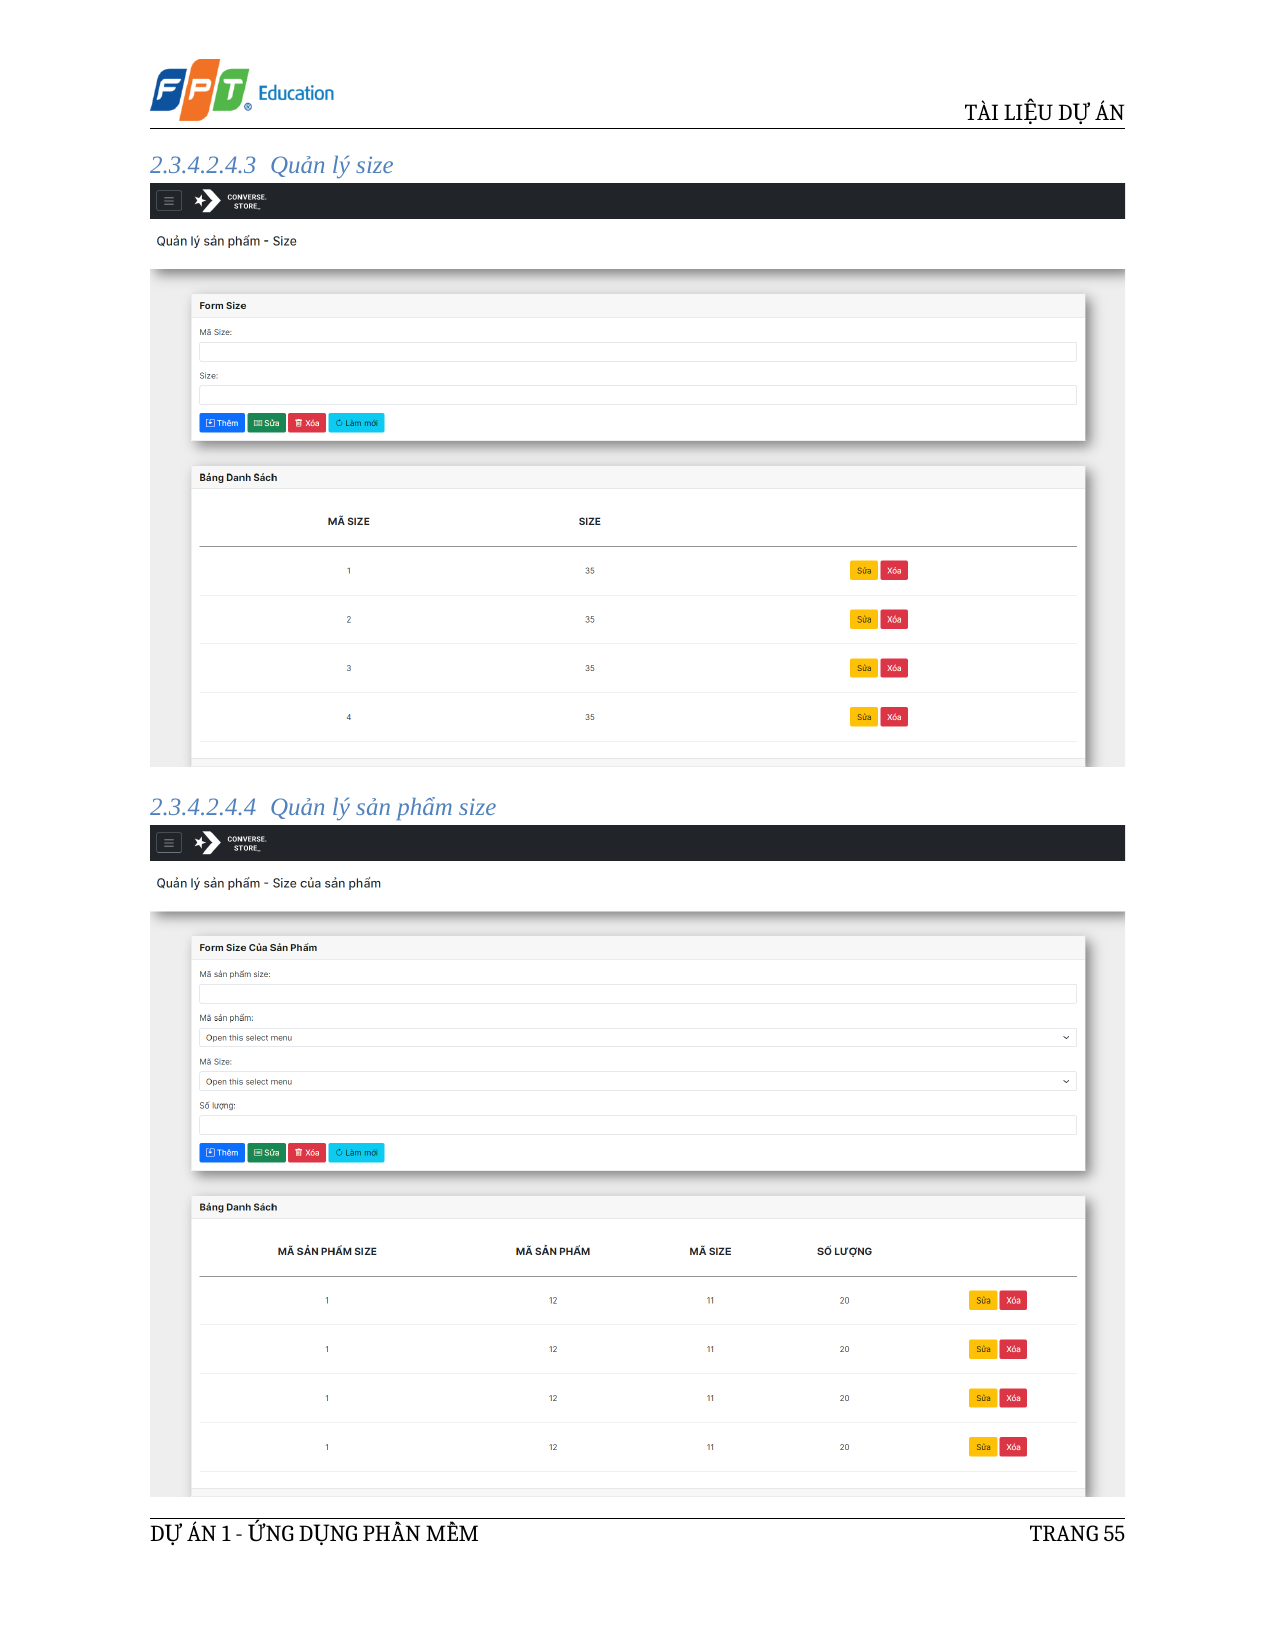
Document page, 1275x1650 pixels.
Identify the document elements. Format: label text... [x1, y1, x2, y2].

picture [150, 825, 1125, 1497]
picture [150, 59, 336, 121]
subtitle Quản lý size [150, 150, 1125, 179]
subtitle Quản lý sản phẩm size [150, 792, 1125, 821]
picture [150, 183, 1125, 767]
